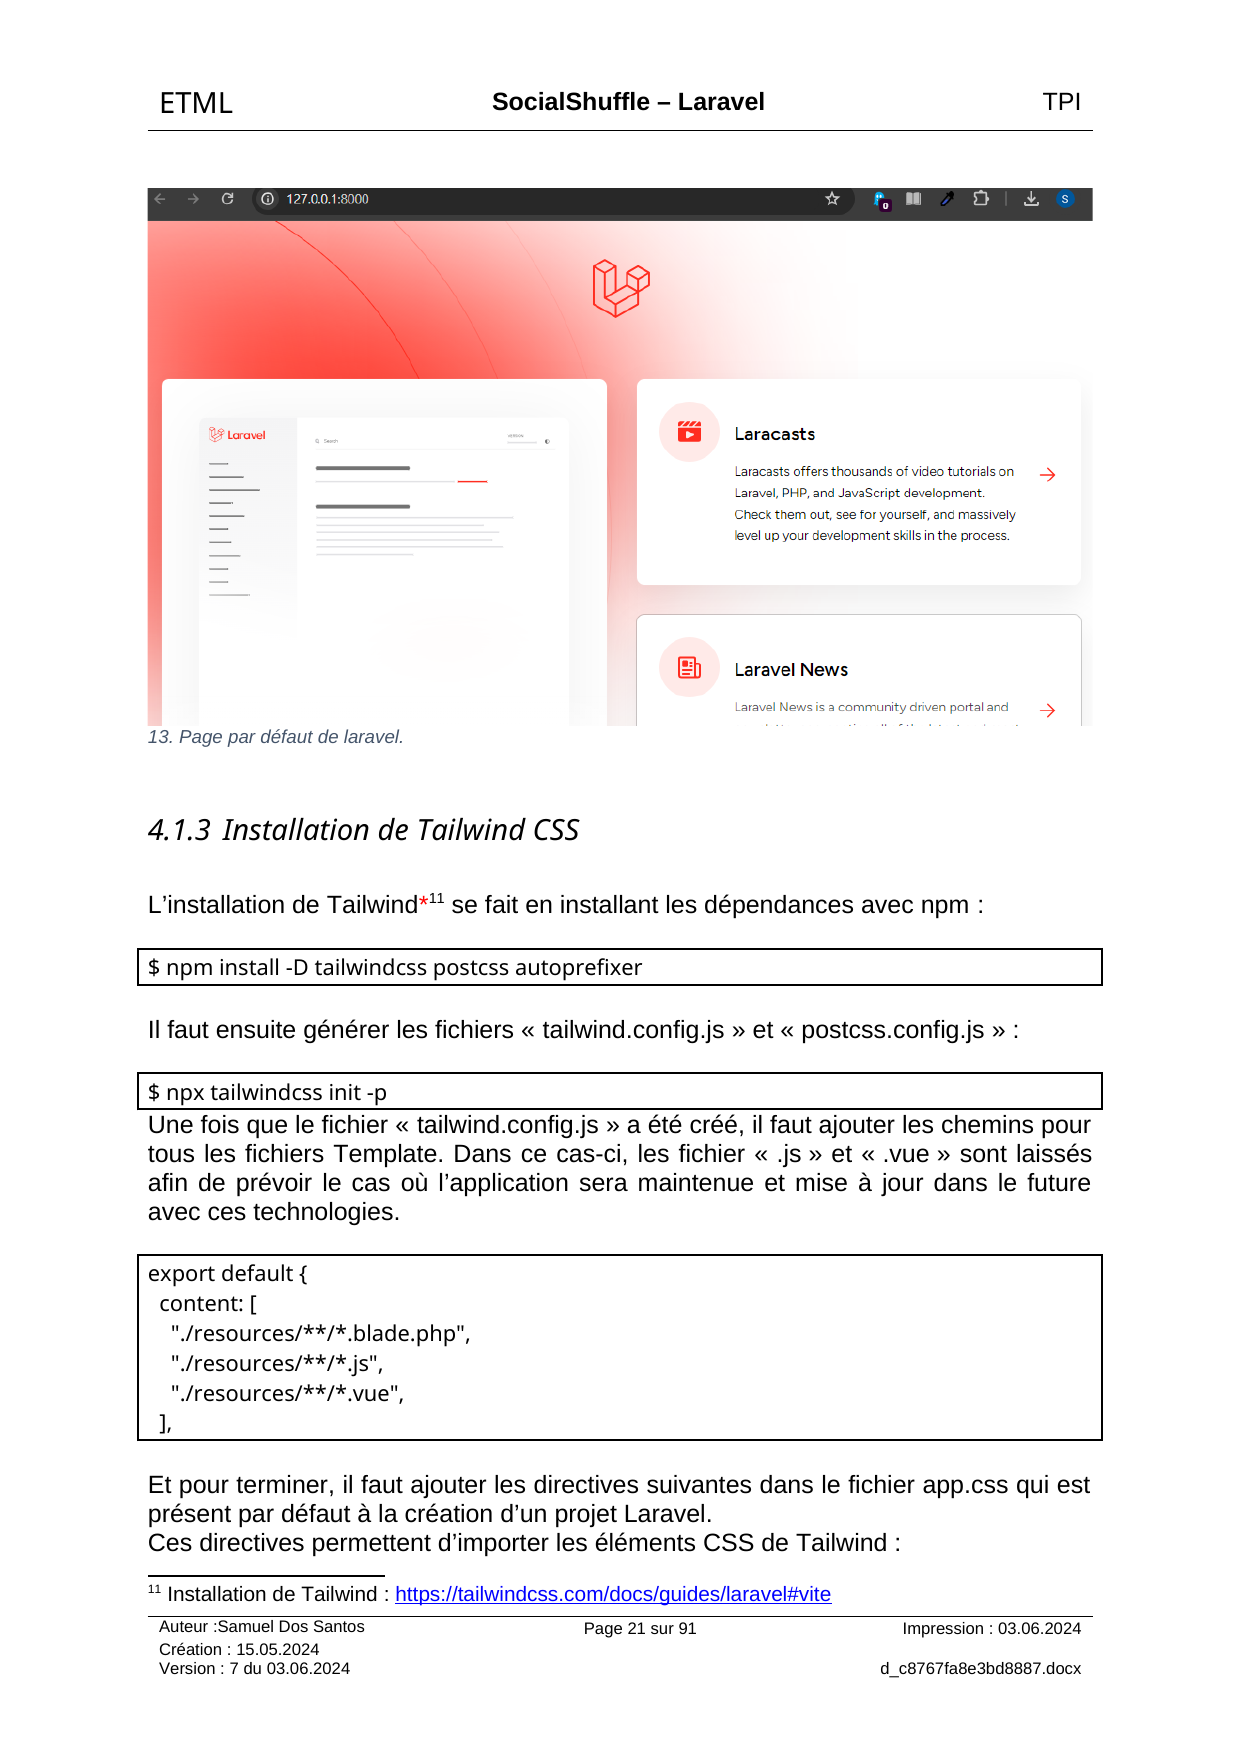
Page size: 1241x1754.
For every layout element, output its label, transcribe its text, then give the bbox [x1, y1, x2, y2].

text ], [139, 1403, 1101, 1439]
subtitle Installation de Tailwind CSS [148, 809, 1092, 849]
text content: [ [148, 1288, 1092, 1318]
text Il faut ensuite générer les fichiers « tailwind.config.js » et « postcss.config.js » : [148, 1015, 1092, 1043]
text $ npx tailwindcss init -p [139, 1074, 1101, 1108]
text Une fois que le fichier « tailwind.config.js » a été créé, il faut ajouter les chemins pour tous les fichiers Template. Dans ce cas-ci, les fichier « .js » et « .vue » sont laissés afin de prévoir le cas où l’application sera maintenue et mise à jour dans le future avec ces technologies. [148, 1110, 1092, 1225]
text "./resources/**/*.js", [148, 1348, 1092, 1377]
text export default { [139, 1256, 1101, 1288]
text "./resources/**/*.blade.php", [148, 1318, 1092, 1348]
text $ npm install -D tailwindcss postcss autoprefixer [139, 950, 1101, 984]
text L’installation de Tailwind* se fait en installant les dépendances avec npm : [148, 890, 1092, 919]
text "./resources/**/*.vue", [148, 1377, 1092, 1403]
text Ces directives permettent d’importer les éléments CSS de Tailwind : [148, 1527, 1092, 1556]
picture [147, 188, 1093, 726]
text Et pour terminer, il faut ajouter les directives suivantes dans le fichier app.css qui est présent par défaut à la création d’un projet Laravel. [148, 1470, 1092, 1527]
